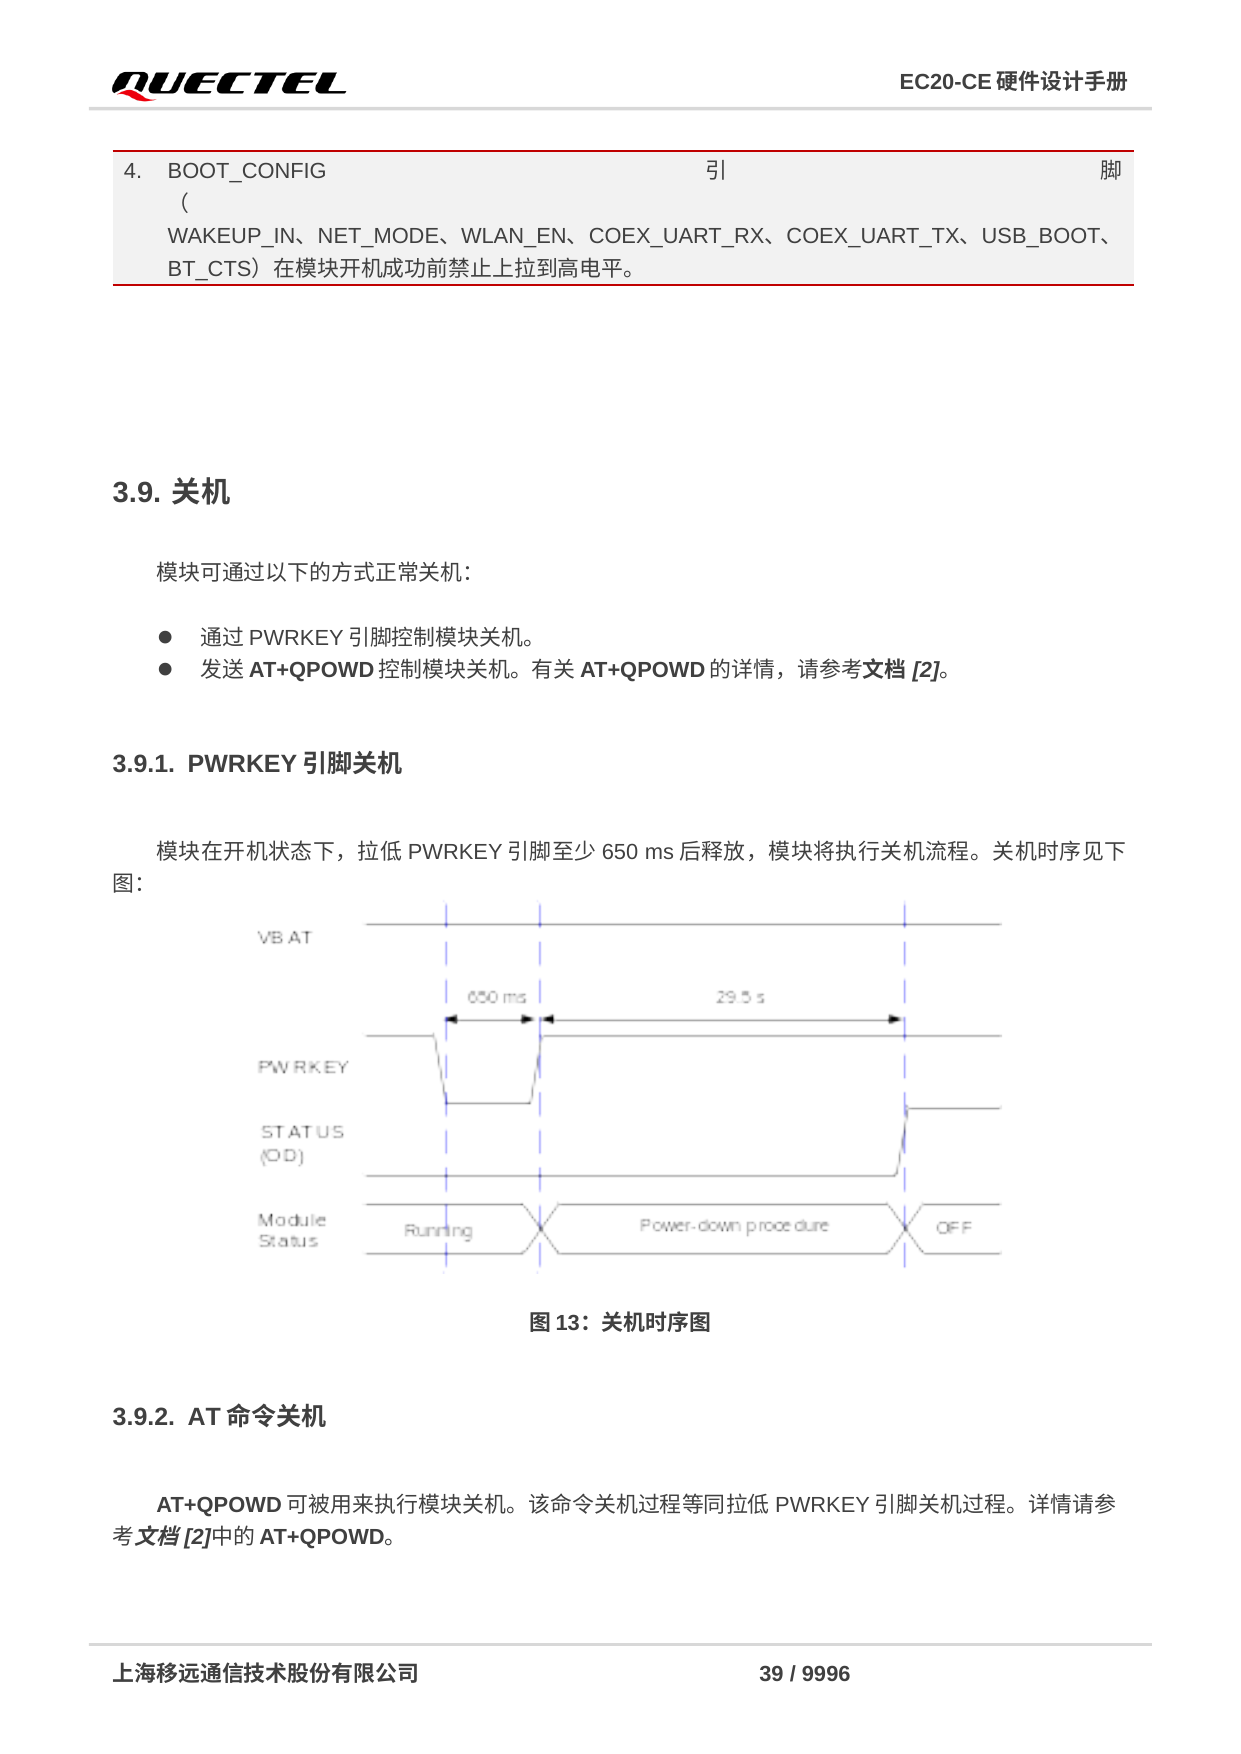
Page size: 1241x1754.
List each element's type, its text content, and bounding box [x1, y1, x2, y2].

text AT命令关机 [112, 1382, 1116, 1447]
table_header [113, 152, 1134, 284]
text 图13：关机时序图 [112, 1305, 1128, 1337]
text PWRKEY引脚关机 [112, 729, 1116, 794]
picture [104, 65, 353, 107]
text 模块在开机状态下，拉低PWRKEY引脚至少650 ms后释放，模块将执行关机流程。关机时序见下图： [112, 833, 1128, 898]
list 通过PWRKEY引脚控制模块关机。 [157, 619, 1116, 652]
text AT+QPOWD可被用来执行模块关机。该命令关机过程等同拉低PWRKEY引脚关机过程。详情请参考文档 [2]中的AT+QPOWD。 [112, 1486, 1116, 1551]
list 发送AT+QPOWD控制模块关机。有关AT+QPOWD的详情，请参考文档 [2]。 [157, 652, 1116, 684]
text 关机 [112, 457, 1116, 522]
text 模块可通过以下的方式正常关机： [112, 554, 1128, 587]
